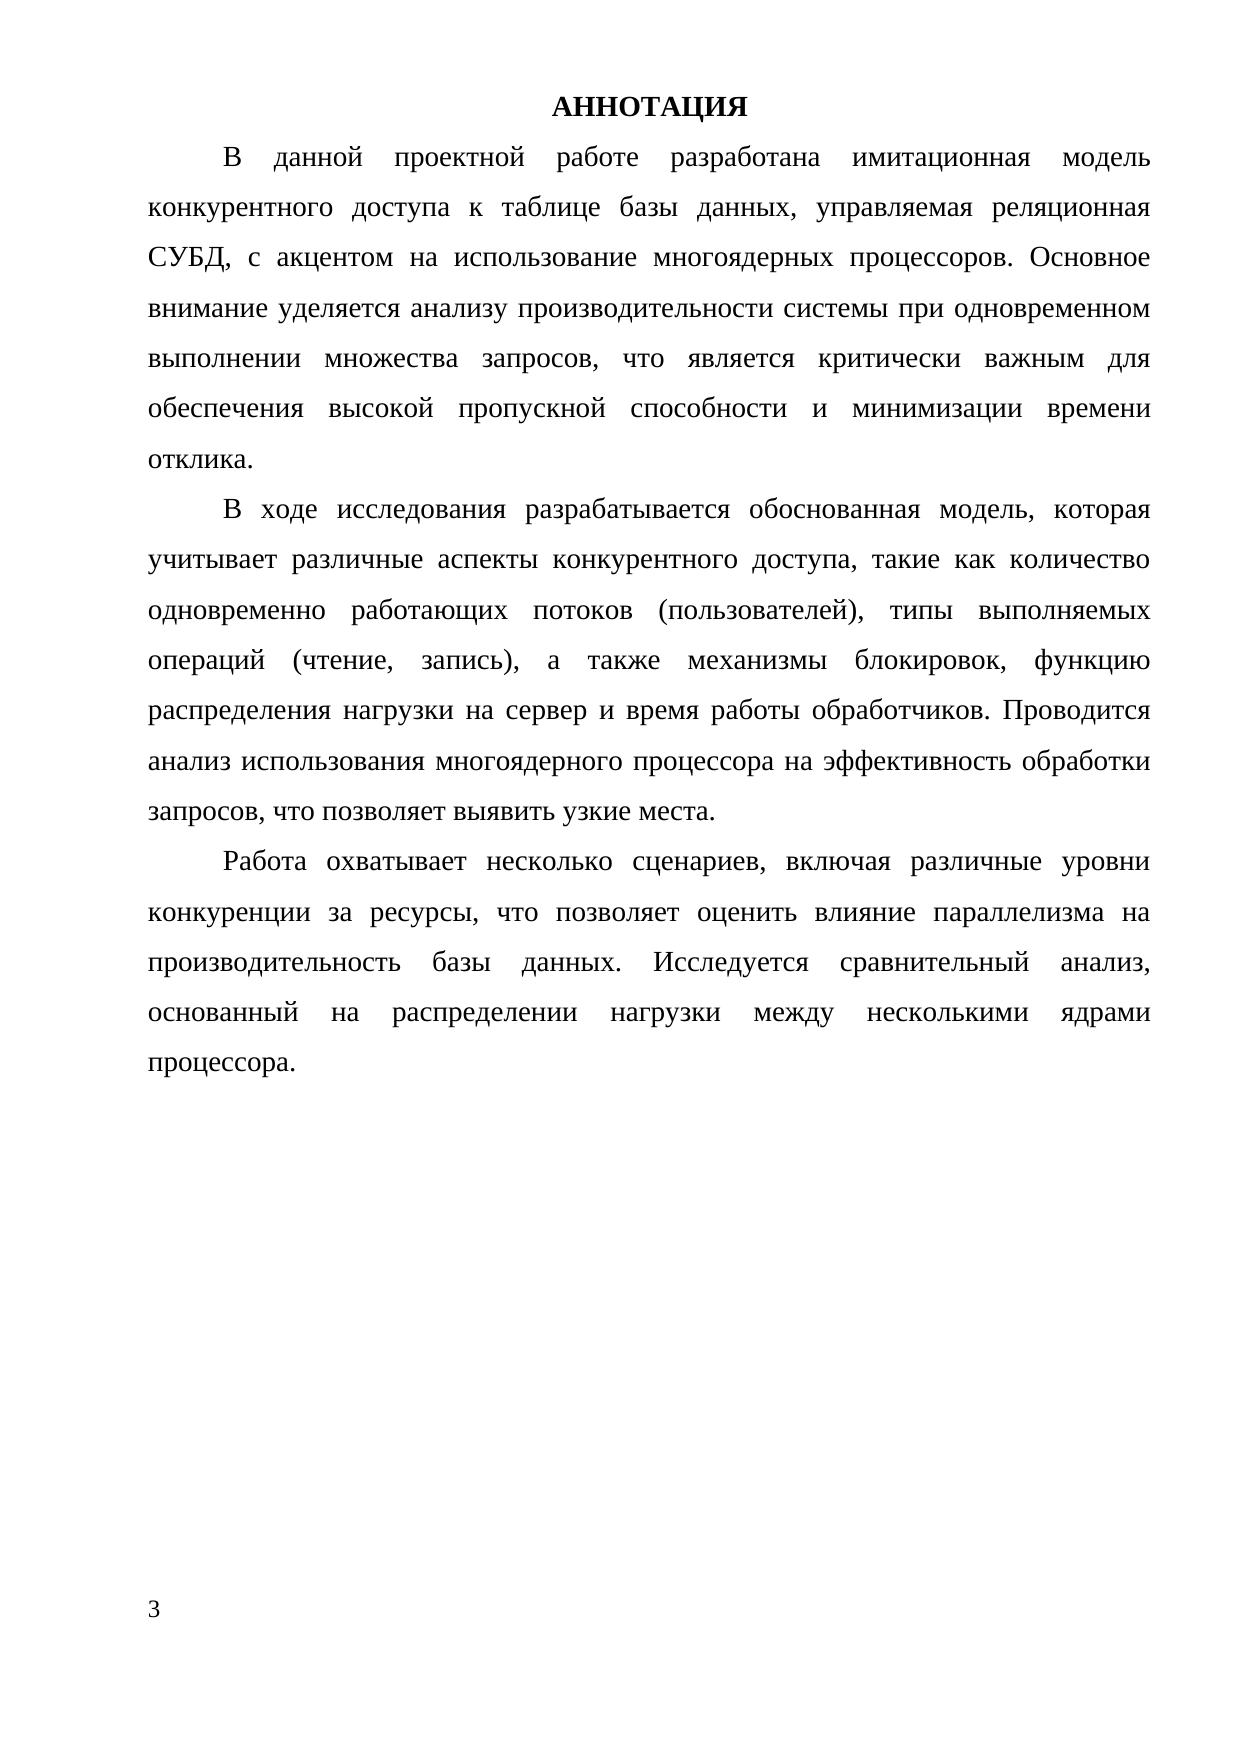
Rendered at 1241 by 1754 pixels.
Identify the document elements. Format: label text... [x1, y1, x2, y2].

text В данной проектной работе разработана имитационная модель конкурентного доступа к таблице базы данных, управляемая реляционная СУБД, с акцентом на использование многоядерных процессоров. Основное внимание уделяется анализу производительности системы при одновременном выполнении множества запросов, что является критически важным для обеспечения высокой пропускной способности и минимизации времени отклика. [148, 139, 1152, 474]
subtitle АННОТАЦИЯ [148, 89, 1152, 122]
text В ходе исследования разрабатывается обоснованная модель, которая учитывает различные аспекты конкурентного доступа, такие как количество одновременно работающих потоков (пользователей), типы выполняемых операций (чтение, запись), а также механизмы блокировок, функцию распределения нагрузки на сервер и время работы обработчиков. Проводится анализ использования многоядерного процессора на эффективность обработки запросов, что позволяет выявить узкие места. [148, 491, 1152, 827]
text Работа охватывает несколько сценариев, включая различные уровни конкуренции за ресурсы, что позволяет оценить влияние параллелизма на производительность базы данных. Исследуется сравнительный анализ, основанный на распределении нагрузки между несколькими ядрами процессора. [148, 843, 1152, 1078]
